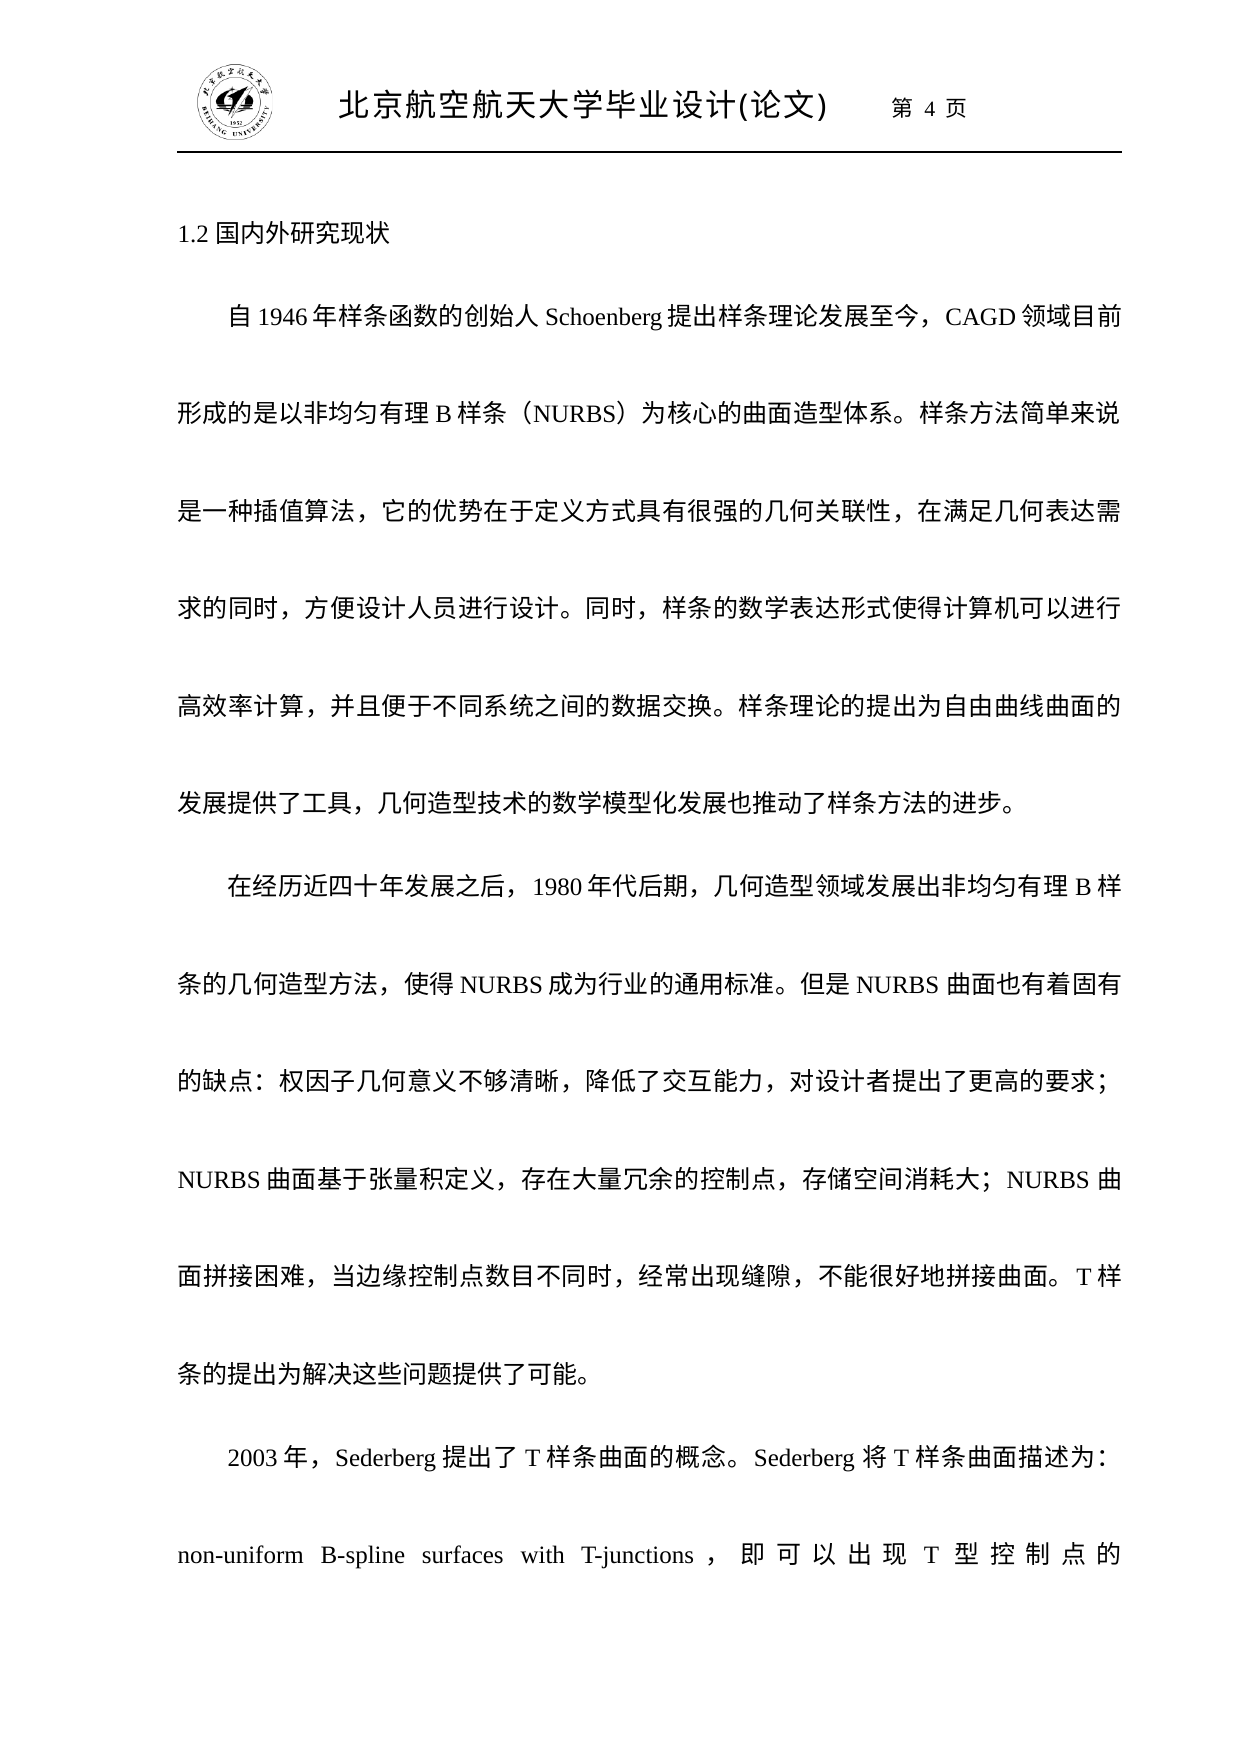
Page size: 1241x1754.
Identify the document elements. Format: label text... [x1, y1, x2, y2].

picture [197, 64, 273, 140]
text 自1946年样条函数的创始人Schoenberg提出样条理论发展至今，CAGD领域目前形成的是以非均匀有理B样条（NURBS）为核心的曲面造型体系。样条方法简单来说是一种插值算法，它的优势在于定义方式具有很强的几何关联性，在满足几何表达需求的同时，方便设计人员进行设计。同时，样条的数学表达形式使得计算机可以进行高效率计算，并且便于不同系统之间的数据交换。样条理论的提出为自由曲线曲面的发展提供了工具，几何造型技术的数学模型化发展也推动了样条方法的进步。 [177, 282, 1122, 834]
text 在经历近四十年发展之后，1980年代后期，几何造型领域发展出非均匀有理B样条的几何造型方法，使得NURBS成为行业的通用标准。但是NURBS 曲面也有着固有的缺点：权因子几何意义不够清晰，降低了交互能力，对设计者提出了更高的要求；NURBS曲面基于张量积定义，存在大量冗余的控制点，存储空间消耗大；NURBS 曲面拼接困难，当边缘控制点数目不同时，经常出现缝隙，不能很好地拼接曲面。T样条的提出为解决这些问题提供了可能。 [177, 852, 1122, 1405]
subtitle 1.2 国内外研究现状 [177, 199, 1122, 264]
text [177, 1423, 1122, 1586]
